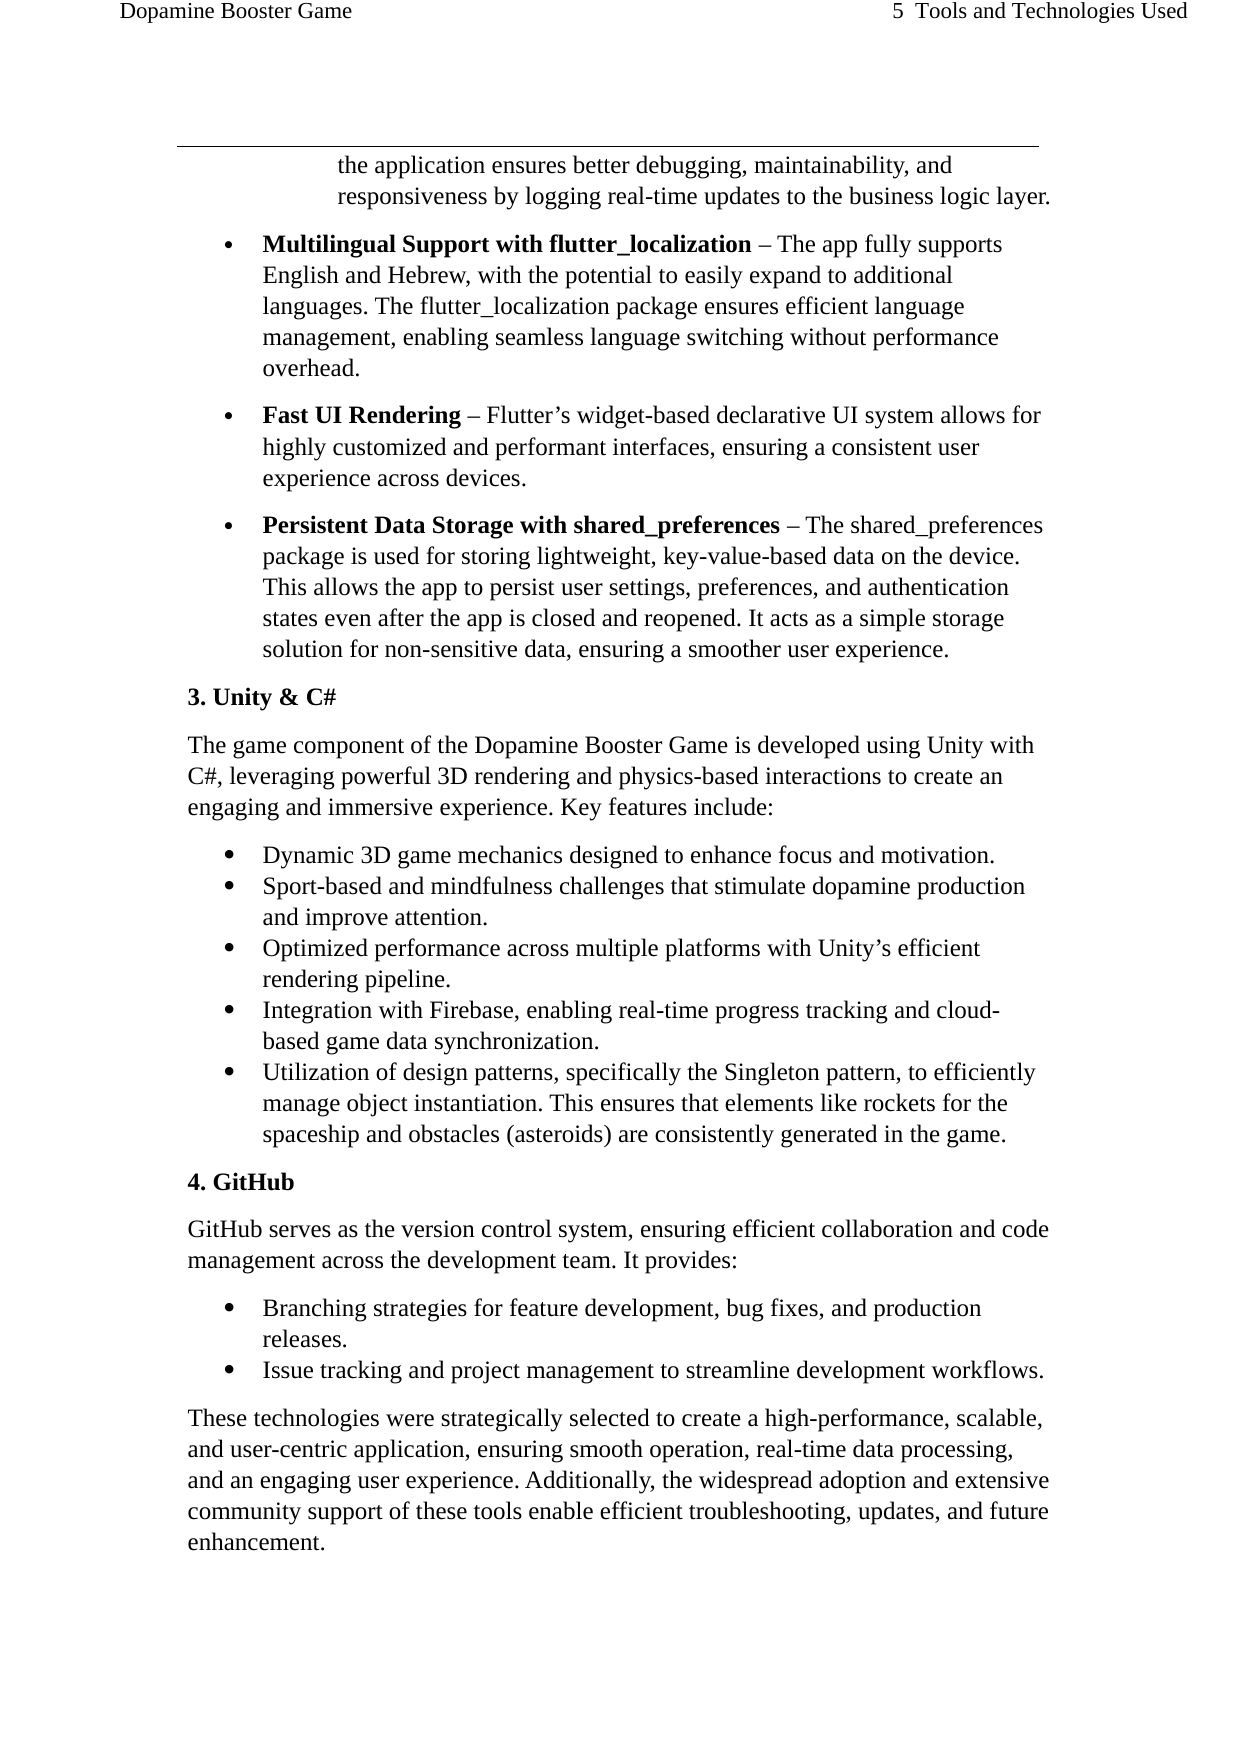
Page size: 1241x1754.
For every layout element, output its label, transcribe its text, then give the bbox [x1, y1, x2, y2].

text 3. Unity & C# [187, 682, 1053, 711]
list Integration with Firebase, enabling real-time progress tracking and cloud-based game data synchronization. [225, 995, 1053, 1055]
text GitHub serves as the version control system, ensuring efficient collaboration and code management across the development team. It provides: [187, 1214, 1053, 1274]
list Issue tracking and project management to streamline development workflows. [225, 1355, 1053, 1384]
list Multilingual Support with flutter_localization – The app fully supports English and Hebrew, with the potential to easily expand to additional languages. The flutter_localization package ensures efficient language management, enabling seamless language switching without performance overhead. [225, 229, 1053, 382]
list Persistent Data Storage with shared_preferences – The shared_preferences package is used for storing lightweight, key-value-based data on the device. This allows the app to persist user settings, preferences, and authentication states even after the app is closed and reopened. It acts as a simple storage solution for non-sensitive data, ensuring a smoother user experience. [225, 510, 1053, 663]
list Fast UI Rendering – Flutter’s widget-based declarative UI system allows for highly customized and performant interfaces, ensuring a consistent user experience across devices. [225, 401, 1053, 491]
list the application ensures better debugging, maintainability, and responsiveness by logging real-time updates to the business logic layer. [337, 150, 1053, 210]
list Branching strategies for feature development, bug fixes, and production releases. [225, 1293, 1053, 1353]
list Sport-based and mindfulness challenges that stimulate dopamine production and improve attention. [225, 871, 1053, 931]
list Optimized performance across multiple platforms with Unity’s efficient rendering pipeline. [225, 933, 1053, 993]
list Utilization of design patterns, specifically the Singleton pattern, to efficiently manage object instantiation. This ensures that elements like rockets for the spaceship and obstacles (asteroids) are consistently generated in the game. [225, 1057, 1053, 1148]
text These technologies were strategically selected to create a high-performance, scalable, and user-centric application, ensuring smooth operation, real-time data processing, and an engaging user experience. Additionally, the widespread adoption and extensive community support of these tools enable efficient troubleshooting, updates, and future enhancement. [187, 1403, 1053, 1556]
text The game component of the Dopamine Booster Game is developed using Unity with C#, leveraging powerful 3D rendering and physics-based interactions to create an engaging and immersive experience. Key features include: [187, 730, 1053, 821]
text 4. GitHub [187, 1167, 1053, 1196]
list Dynamic 3D game mechanics designed to enhance focus and motivation. [225, 840, 1053, 868]
